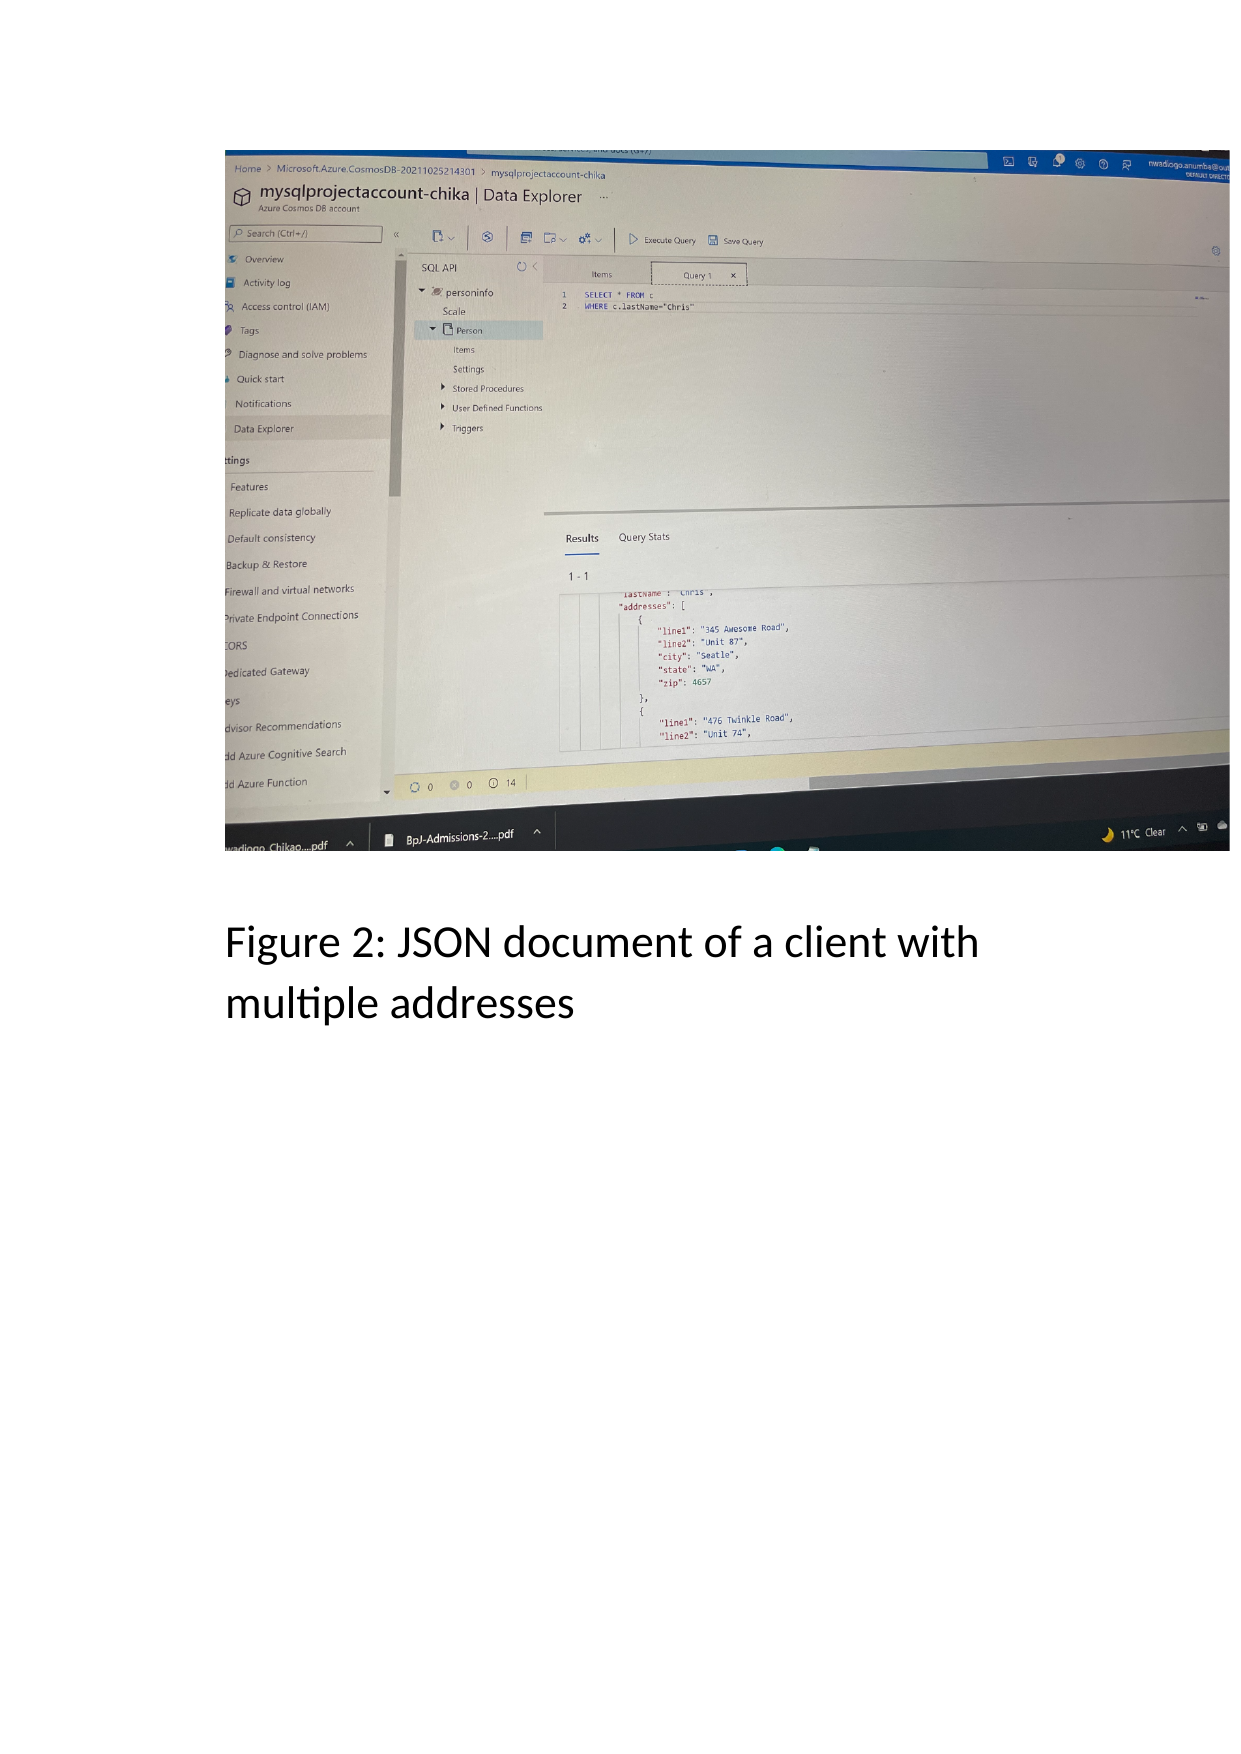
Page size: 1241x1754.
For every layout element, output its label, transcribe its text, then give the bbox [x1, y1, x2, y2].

list Figure 2: JSON document of a client with multiple addresses [225, 913, 1090, 1029]
picture [225, 150, 1230, 851]
